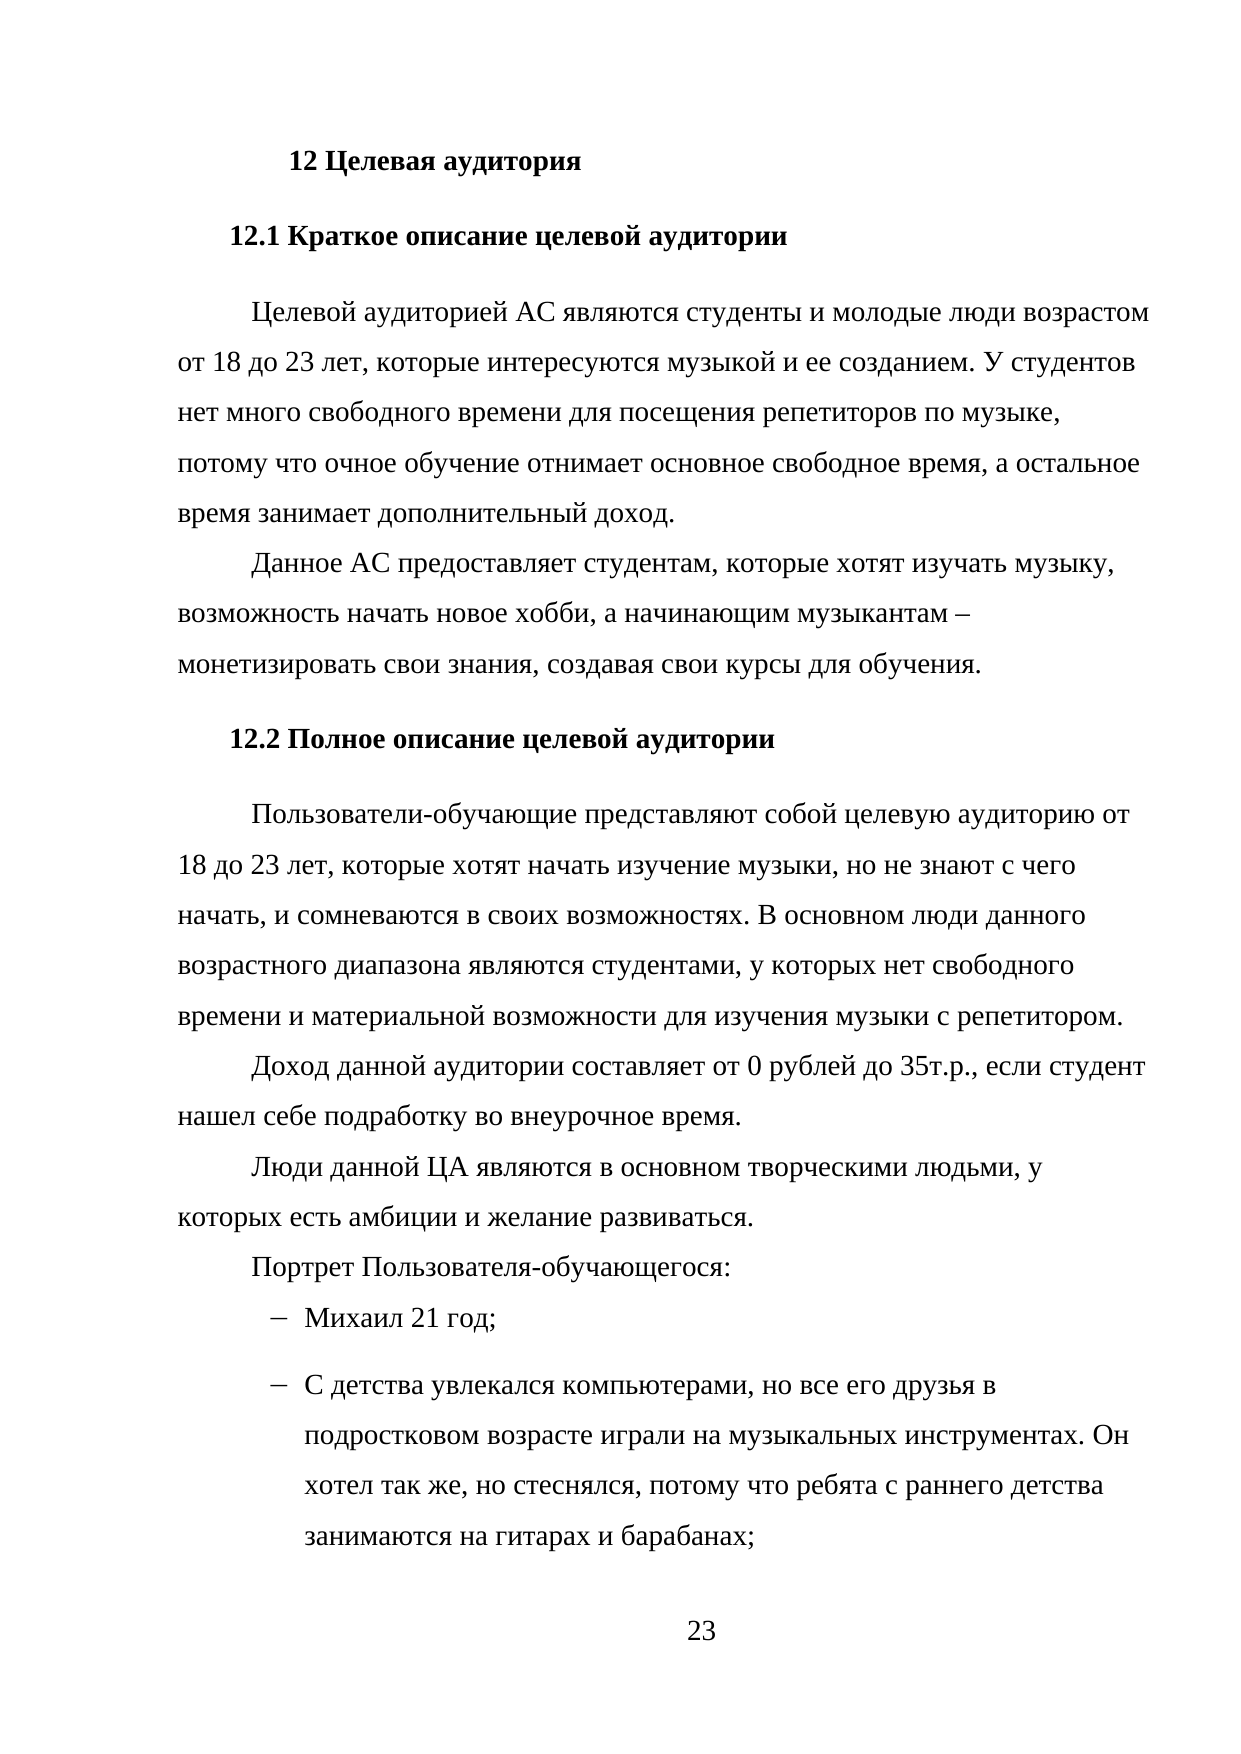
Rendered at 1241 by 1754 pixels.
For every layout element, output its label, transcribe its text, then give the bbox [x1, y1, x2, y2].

list Полное описание целевой аудитории [229, 721, 1152, 755]
text Пользователи-обучающие представляют собой целевую аудиторию от 18 до 23 лет, которые хотят начать изучение музыки, но не знают с чего начать, и сомневаются в своих возможностях. В основном люди данного возрастного диапазона являются студентами, у которых нет свободного времени и материальной возможности для изучения музыки с репетитором. [177, 797, 1152, 1031]
text С детства увлекался компьютерами, но все его друзья в подростковом возрасте играли на музыкальных инструментах. Он хотел так же, но стеснялся, потому что ребята с раннего детства занимаются на гитарах и барабанах; [267, 1367, 1152, 1551]
text Целевой аудиторией АС являются студенты и молодые люди возрастом от 18 до 23 лет, которые интересуются музыкой и ее созданием. У студентов нет много свободного времени для посещения репетиторов по музыке, потому что очное обучение отнимает основное свободное время, а остальное время занимает дополнительный доход. [177, 294, 1152, 528]
list Краткое описание целевой аудитории [229, 218, 1152, 252]
text Целевая аудитория [214, 143, 1152, 177]
text Данное АС предоставляет студентам, которые хотят изучать музыку, возможность начать новое хобби, а начинающим музыкантам – монетизировать свои знания, создавая свои курсы для обучения. [177, 545, 1152, 679]
text Доход данной аудитории составляет от 0 рублей до 35т.р., если студент нашел себе подработку во внеурочное время. [177, 1048, 1152, 1132]
text Люди данной ЦА являются в основном творческими людьми, у которых есть амбиции и желание развиваться. [177, 1149, 1152, 1233]
text Портрет Пользователя-обучающегося: [177, 1249, 1152, 1283]
text Михаил 21 год; [267, 1300, 1152, 1333]
